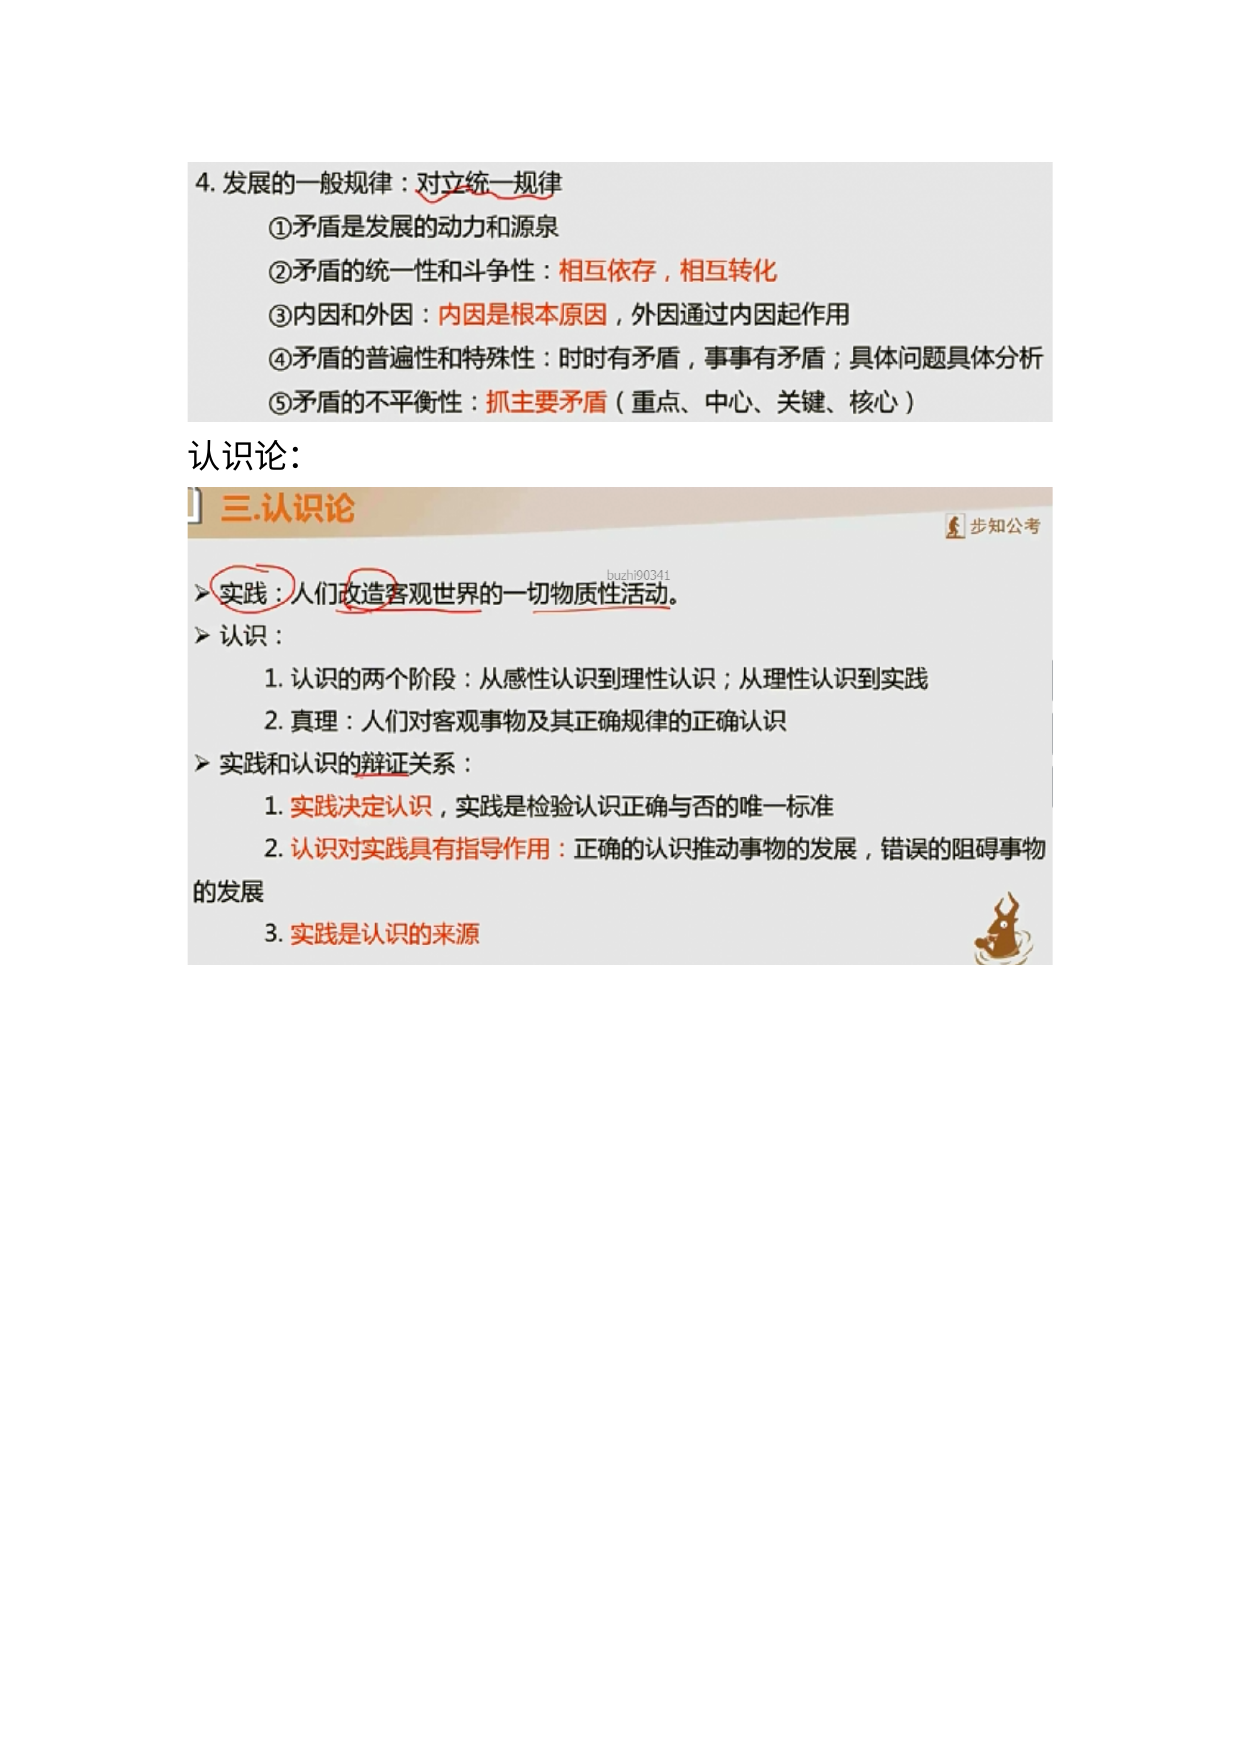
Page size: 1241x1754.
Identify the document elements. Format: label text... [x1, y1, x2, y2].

text 认识论： [187, 422, 1053, 487]
picture [187, 487, 1053, 965]
picture [187, 162, 1053, 422]
